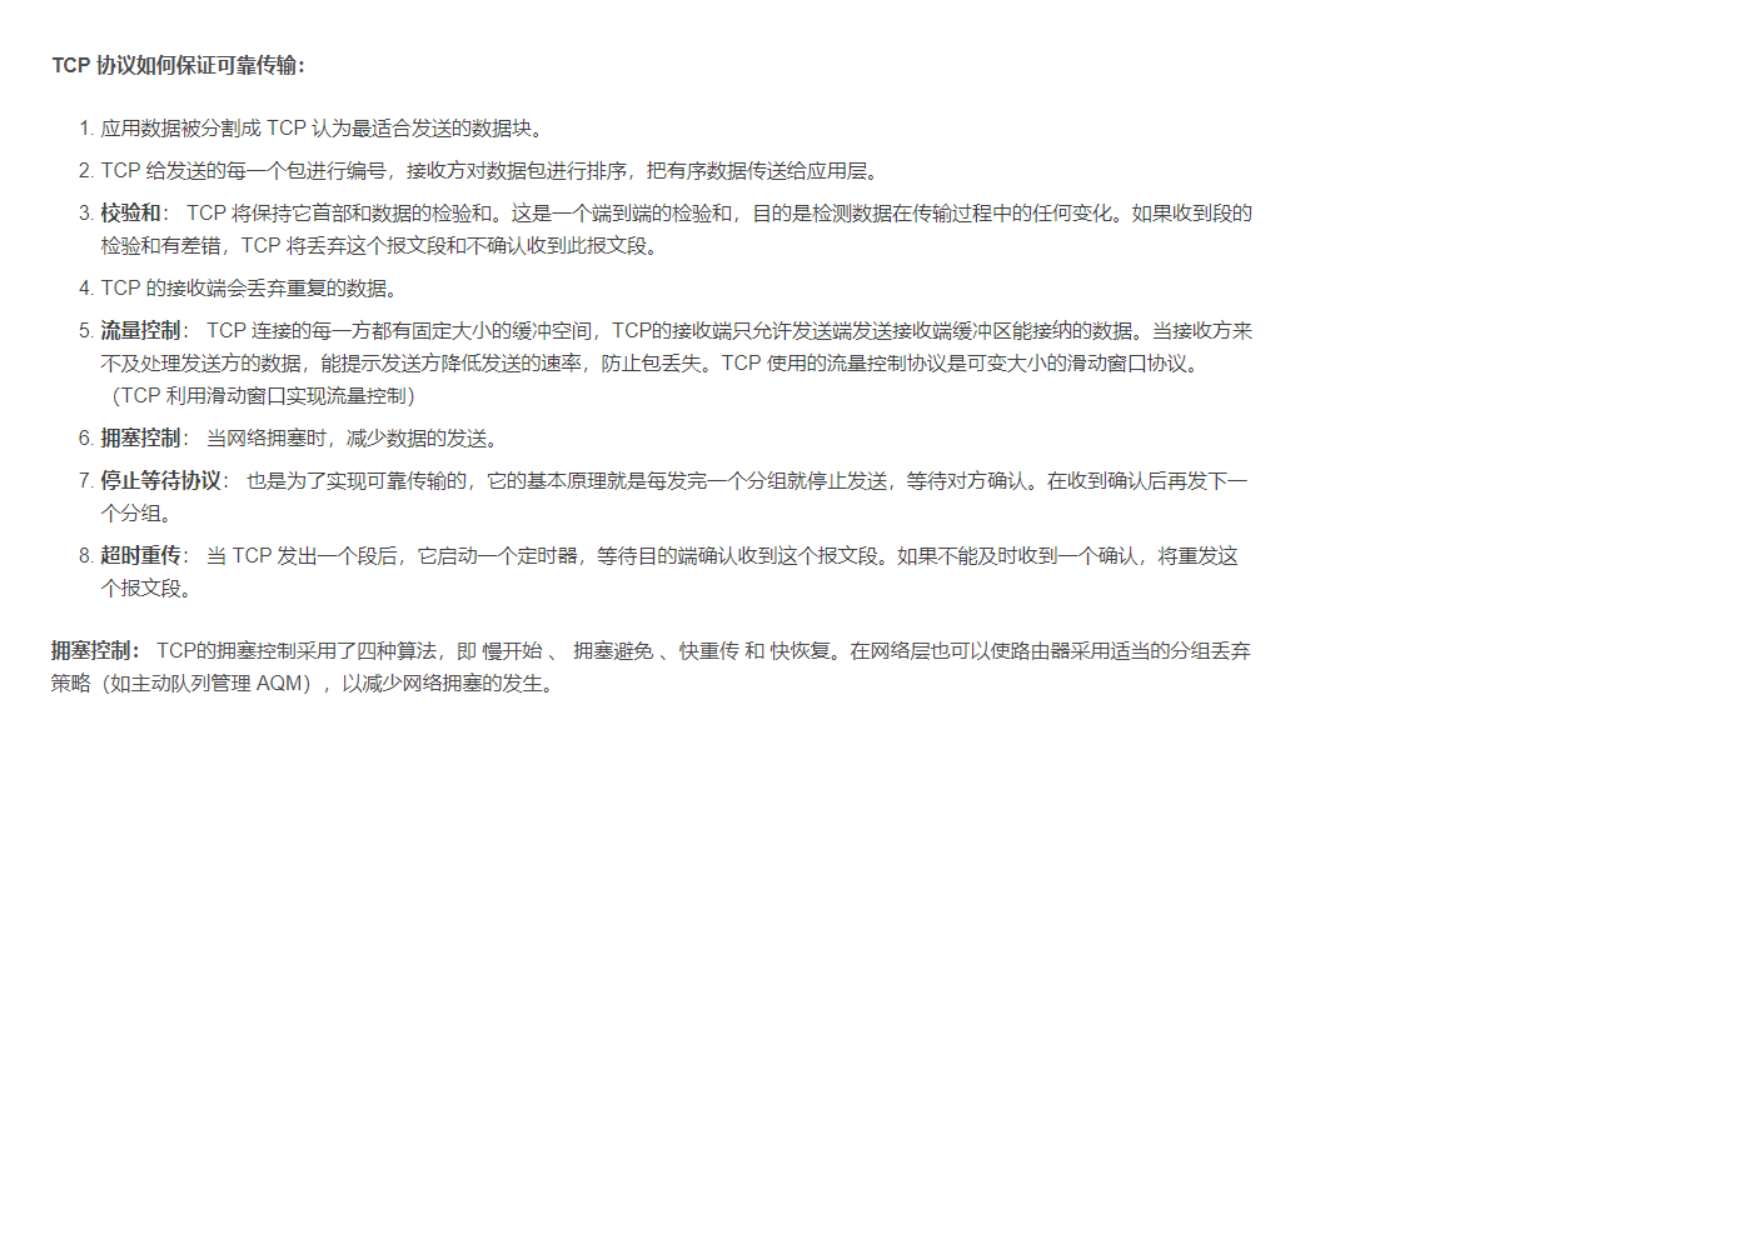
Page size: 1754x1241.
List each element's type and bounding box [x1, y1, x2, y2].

picture [29, 35, 1265, 709]
